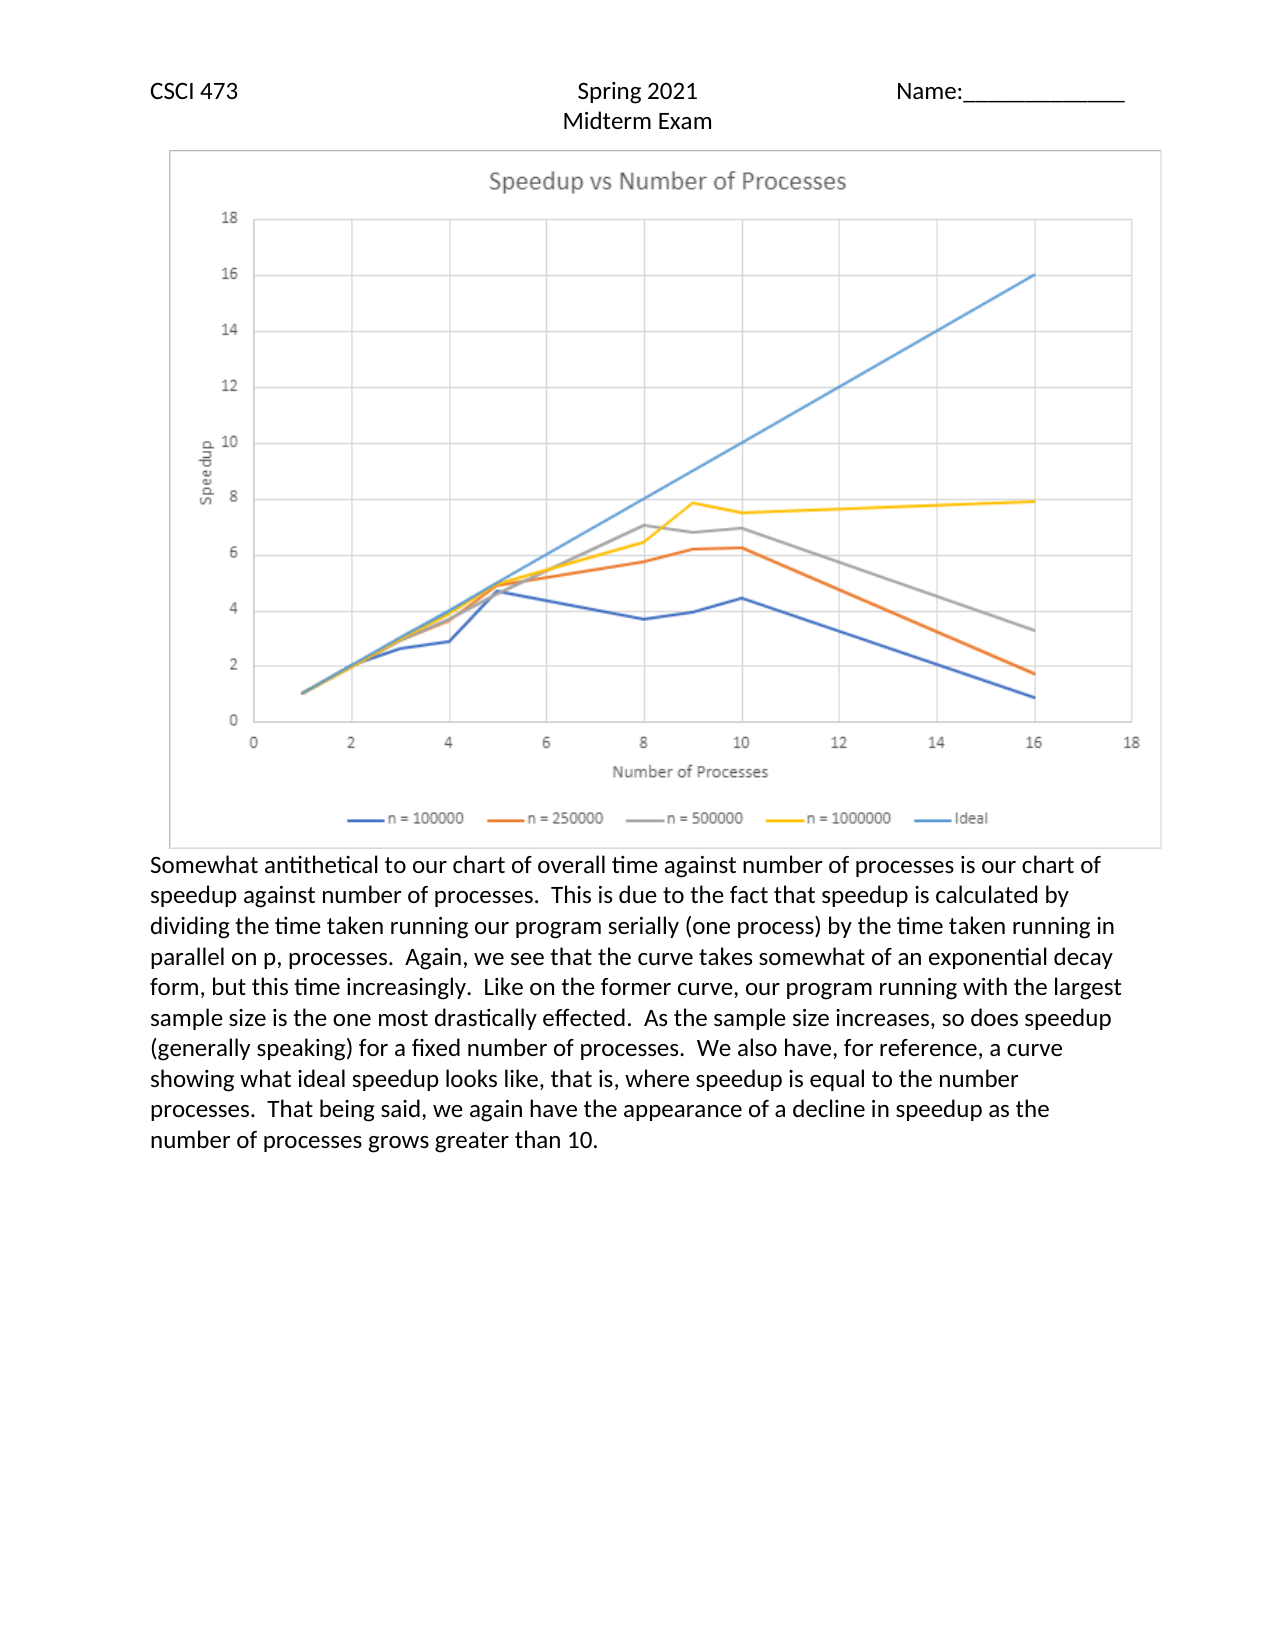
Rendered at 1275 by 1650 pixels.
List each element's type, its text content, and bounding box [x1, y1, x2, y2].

text Somewhat antithetical to our chart of overall time against number of processes is our chart of speedup against number of processes. This is due to the fact that speedup is calculated by dividing the time taken running our program serially (one process) by the time taken running in parallel on p, processes. Again, we see that the curve takes somewhat of an exponential decay form, but this time increasingly. Like on the former curve, our program running with the largest sample size is the one most drastically effected. As the sample size increases, so does speedup (generally speaking) for a fixed number of processes. We also have, for reference, a curve showing what ideal speedup looks like, that is, where speedup is equal to the number processes. That being said, we again have the appearance of a decline in speedup as the number of processes grows greater than 10. [150, 849, 1125, 1154]
